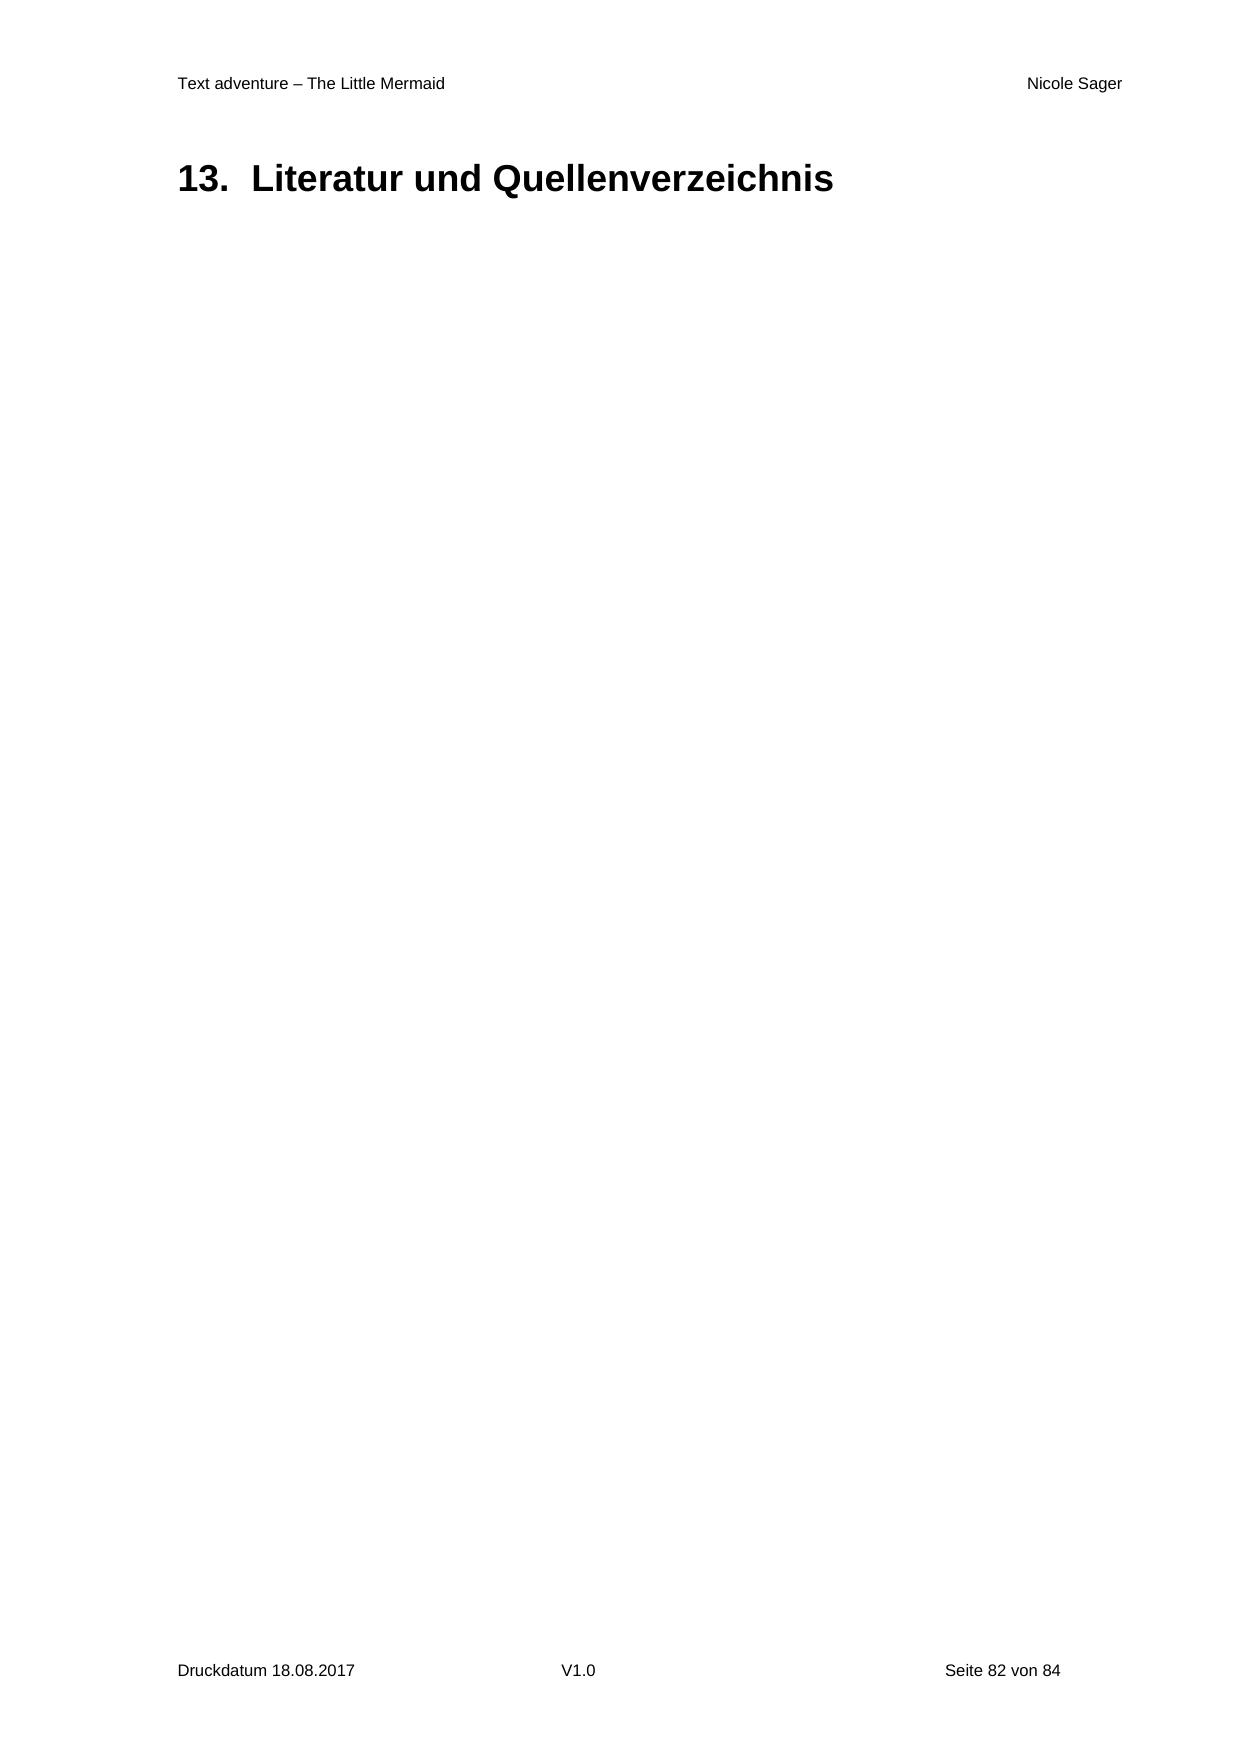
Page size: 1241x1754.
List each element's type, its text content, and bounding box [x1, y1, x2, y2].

subtitle Literatur und Quellenverzeichnis [177, 157, 1122, 200]
